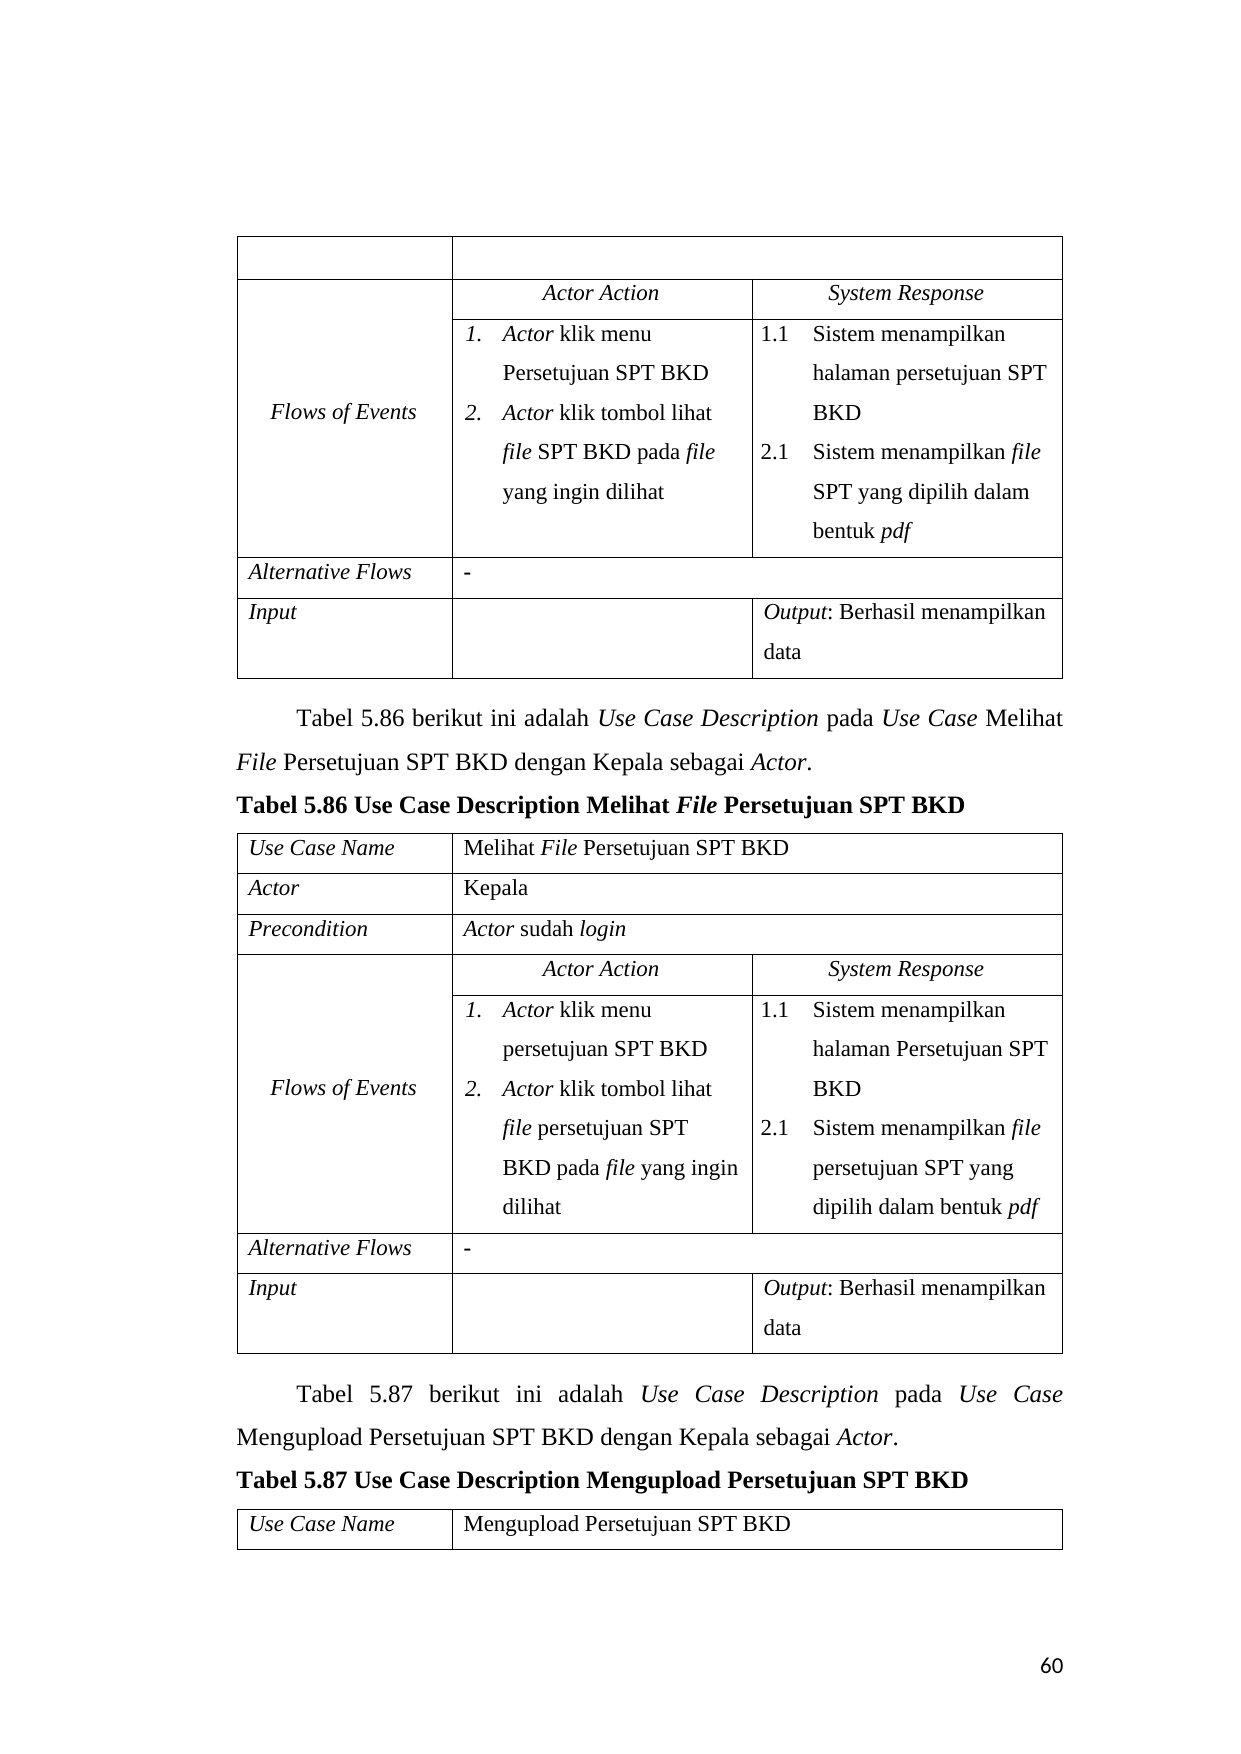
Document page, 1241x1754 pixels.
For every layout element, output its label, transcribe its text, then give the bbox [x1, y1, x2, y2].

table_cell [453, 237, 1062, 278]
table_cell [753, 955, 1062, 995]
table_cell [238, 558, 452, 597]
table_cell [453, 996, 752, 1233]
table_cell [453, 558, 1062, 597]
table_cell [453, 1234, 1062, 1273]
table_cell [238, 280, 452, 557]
text Tabel 5.87 Use Case Description Mengupload Persetujuan SPT BKD [236, 1466, 1063, 1494]
text Tabel 5.86 berikut ini adalah Use Case Description pada Use Case Melihat File Persetujuan SPT BKD dengan Kepala sebagai Actor. [236, 703, 1063, 775]
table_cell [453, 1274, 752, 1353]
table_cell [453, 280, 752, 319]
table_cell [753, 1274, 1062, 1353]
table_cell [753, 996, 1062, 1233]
text Tabel 5.86 Use Case Description Melihat File Persetujuan SPT BKD [236, 790, 1063, 818]
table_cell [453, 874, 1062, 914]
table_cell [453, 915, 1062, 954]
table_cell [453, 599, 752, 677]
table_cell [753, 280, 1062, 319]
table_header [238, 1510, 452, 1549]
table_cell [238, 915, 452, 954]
text Tabel 5.87 berikut ini adalah Use Case Description pada Use Case Mengupload Persetujuan SPT BKD dengan Kepala sebagai Actor. [236, 1379, 1063, 1451]
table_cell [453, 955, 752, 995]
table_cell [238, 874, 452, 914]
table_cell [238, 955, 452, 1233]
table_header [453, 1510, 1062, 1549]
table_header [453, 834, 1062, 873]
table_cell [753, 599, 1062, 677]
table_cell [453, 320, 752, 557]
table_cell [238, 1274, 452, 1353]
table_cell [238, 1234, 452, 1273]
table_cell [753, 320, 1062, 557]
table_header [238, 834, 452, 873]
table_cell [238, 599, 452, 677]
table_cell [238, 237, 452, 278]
